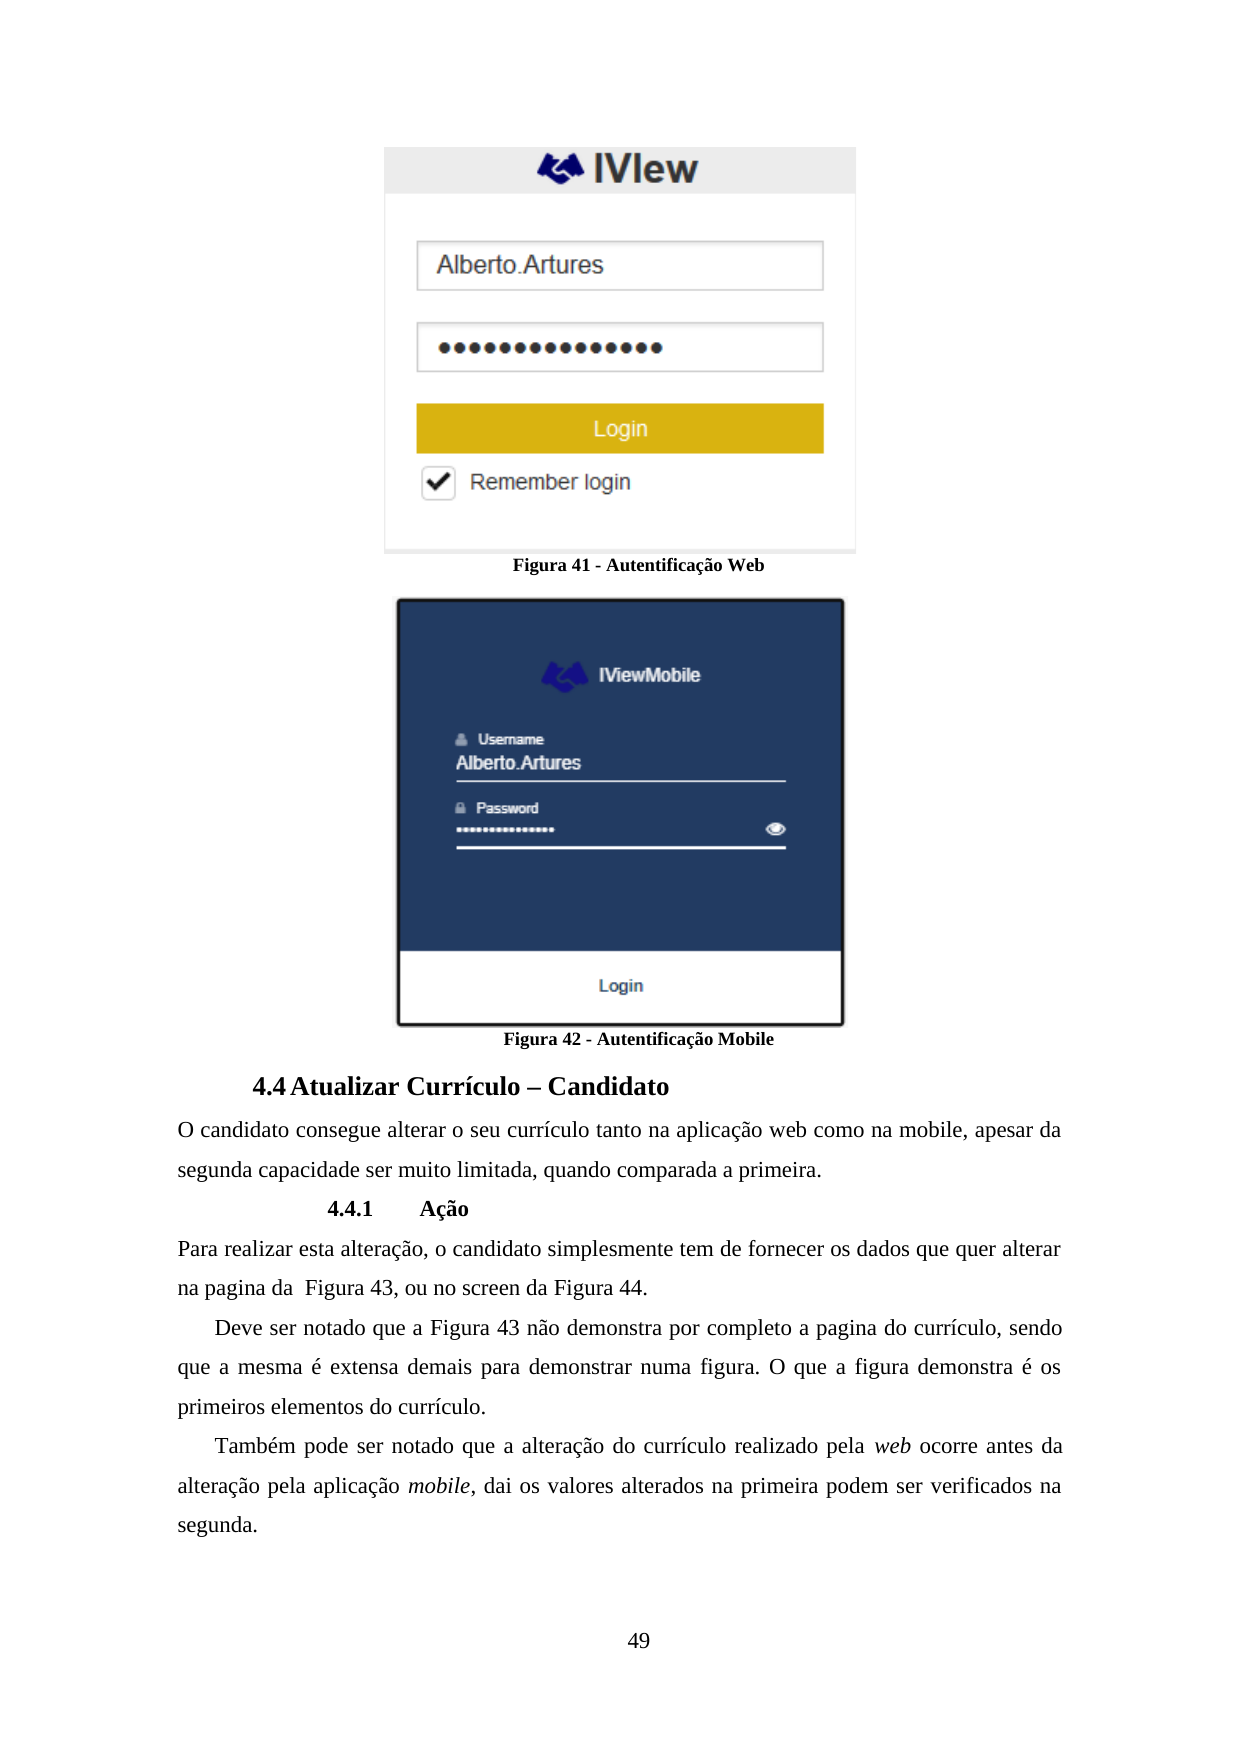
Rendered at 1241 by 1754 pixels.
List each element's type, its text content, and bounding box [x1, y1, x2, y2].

text Também pode ser notado que a alteração do currículo realizado pela web ocorre antes da alteração pela aplicação mobile, dai os valores alterados na primeira podem ser verificados na segunda. [177, 1432, 1063, 1538]
picture [392, 596, 849, 1028]
text Figura 42 - Autentificação Mobile [177, 1027, 1063, 1049]
text O candidato consegue alterar o seu currículo tanto na aplicação web como na mobile, apesar da segunda capacidade ser muito limitada, quando comparada a primeira. [177, 1117, 1063, 1182]
list Ação [327, 1196, 1063, 1222]
text Deve ser notado que a Figura 43 não demonstra por completo a pagina do currículo, sendo que a mesma é extensa demais para demonstrar numa figura. O que a figura demonstra é os primeiros elementos do currículo. [177, 1314, 1063, 1419]
subtitle Atualizar Currículo – Candidato [252, 1070, 1063, 1101]
text Figura 41 - Autentificação Web [177, 554, 1063, 575]
picture [384, 147, 857, 554]
text Para realizar esta alteração, o candidato simplesmente tem de fornecer os dados que quer alterar na pagina da Figura 43, ou no screen da Figura 44. [177, 1235, 1063, 1301]
